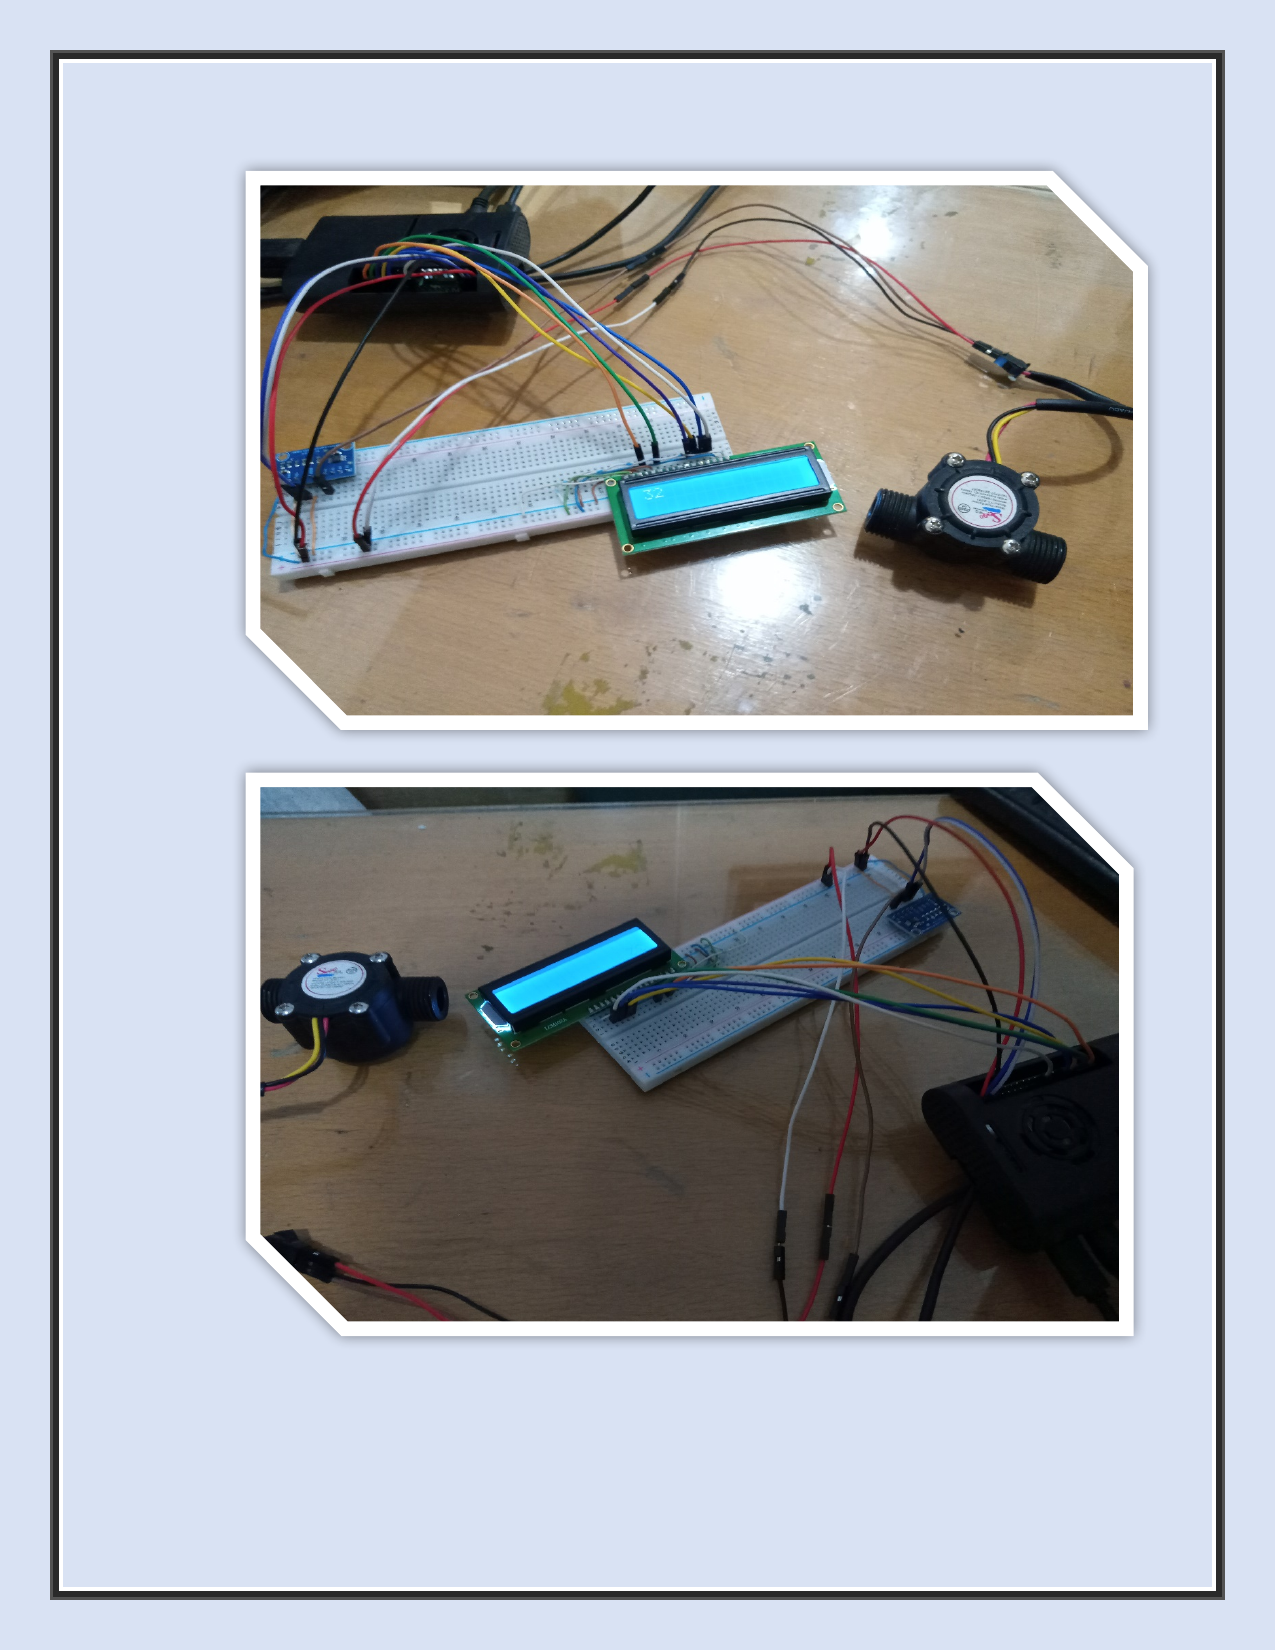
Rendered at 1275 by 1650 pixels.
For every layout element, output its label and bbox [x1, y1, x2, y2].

picture [261, 186, 1133, 715]
picture [261, 788, 1119, 1321]
